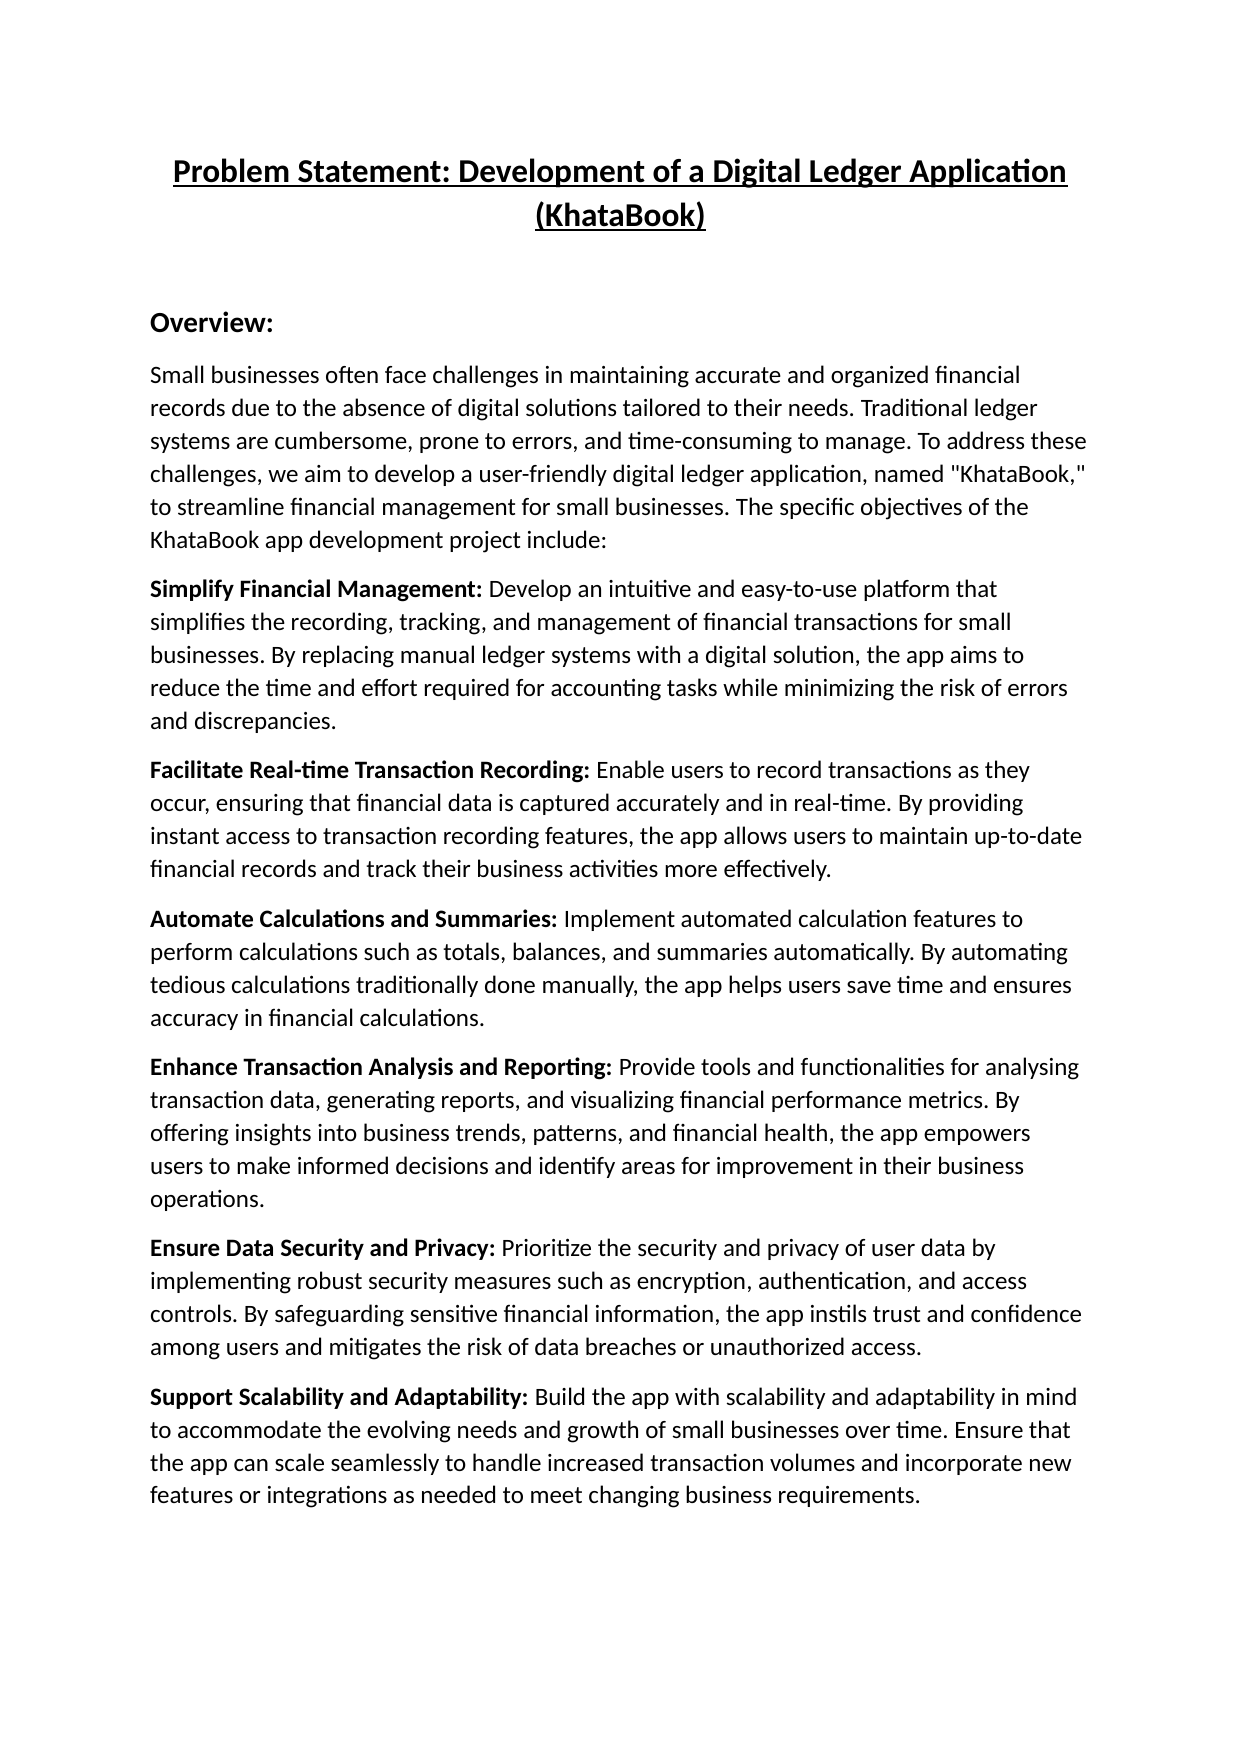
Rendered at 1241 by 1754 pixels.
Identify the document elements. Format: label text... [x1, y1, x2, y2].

text Small businesses often face challenges in maintaining accurate and organized financial records due to the absence of digital solutions tailored to their needs. Traditional ledger systems are cumbersome, prone to errors, and time-consuming to manage. To address these challenges, we aim to develop a user-friendly digital ledger application, named "KhataBook," to streamline financial management for small businesses. The specific objectives of the KhataBook app development project include: [150, 359, 1090, 554]
text Automate Calculations and Summaries: Implement automated calculation features to perform calculations such as totals, balances, and summaries automatically. By automating tedious calculations traditionally done manually, the app helps users save time and ensures accuracy in financial calculations. [150, 903, 1090, 1032]
text Simplify Financial Management: Develop an intuitive and easy-to-use platform that simplifies the recording, tracking, and management of financial transactions for small businesses. By replacing manual ledger systems with a digital solution, the app aims to reduce the time and effort required for accounting tasks while minimizing the risk of errors and discrepancies. [150, 573, 1090, 736]
text Problem Statement: Development of a Digital Ledger Application (KhataBook) [150, 150, 1090, 235]
text Enhance Transaction Analysis and Reporting: Provide tools and functionalities for analysing transaction data, generating reports, and visualizing financial performance metrics. By offering insights into business trends, patterns, and financial health, the app empowers users to make informed decisions and identify areas for improvement in their business operations. [150, 1051, 1090, 1213]
text Facilitate Real-time Transaction Recording: Enable users to record transactions as they occur, ensuring that financial data is captured accurately and in real-time. By providing instant access to transaction recording features, the app allows users to maintain up-to-date financial records and track their business activities more effectively. [150, 755, 1090, 884]
text Ensure Data Security and Privacy: Prioritize the security and privacy of user data by implementing robust security measures such as encryption, authentication, and access controls. By safeguarding sensitive financial information, the app instils trust and confidence among users and mitigates the risk of data breaches or unauthorized access. [150, 1233, 1090, 1362]
text Support Scalability and Adaptability: Build the app with scalability and adaptability in mind to accommodate the evolving needs and growth of small businesses over time. Ensure that the app can scale seamlessly to handle increased transaction volumes and incorporate new features or integrations as needed to meet changing business requirements. [150, 1381, 1090, 1510]
text Overview: [150, 304, 1090, 340]
